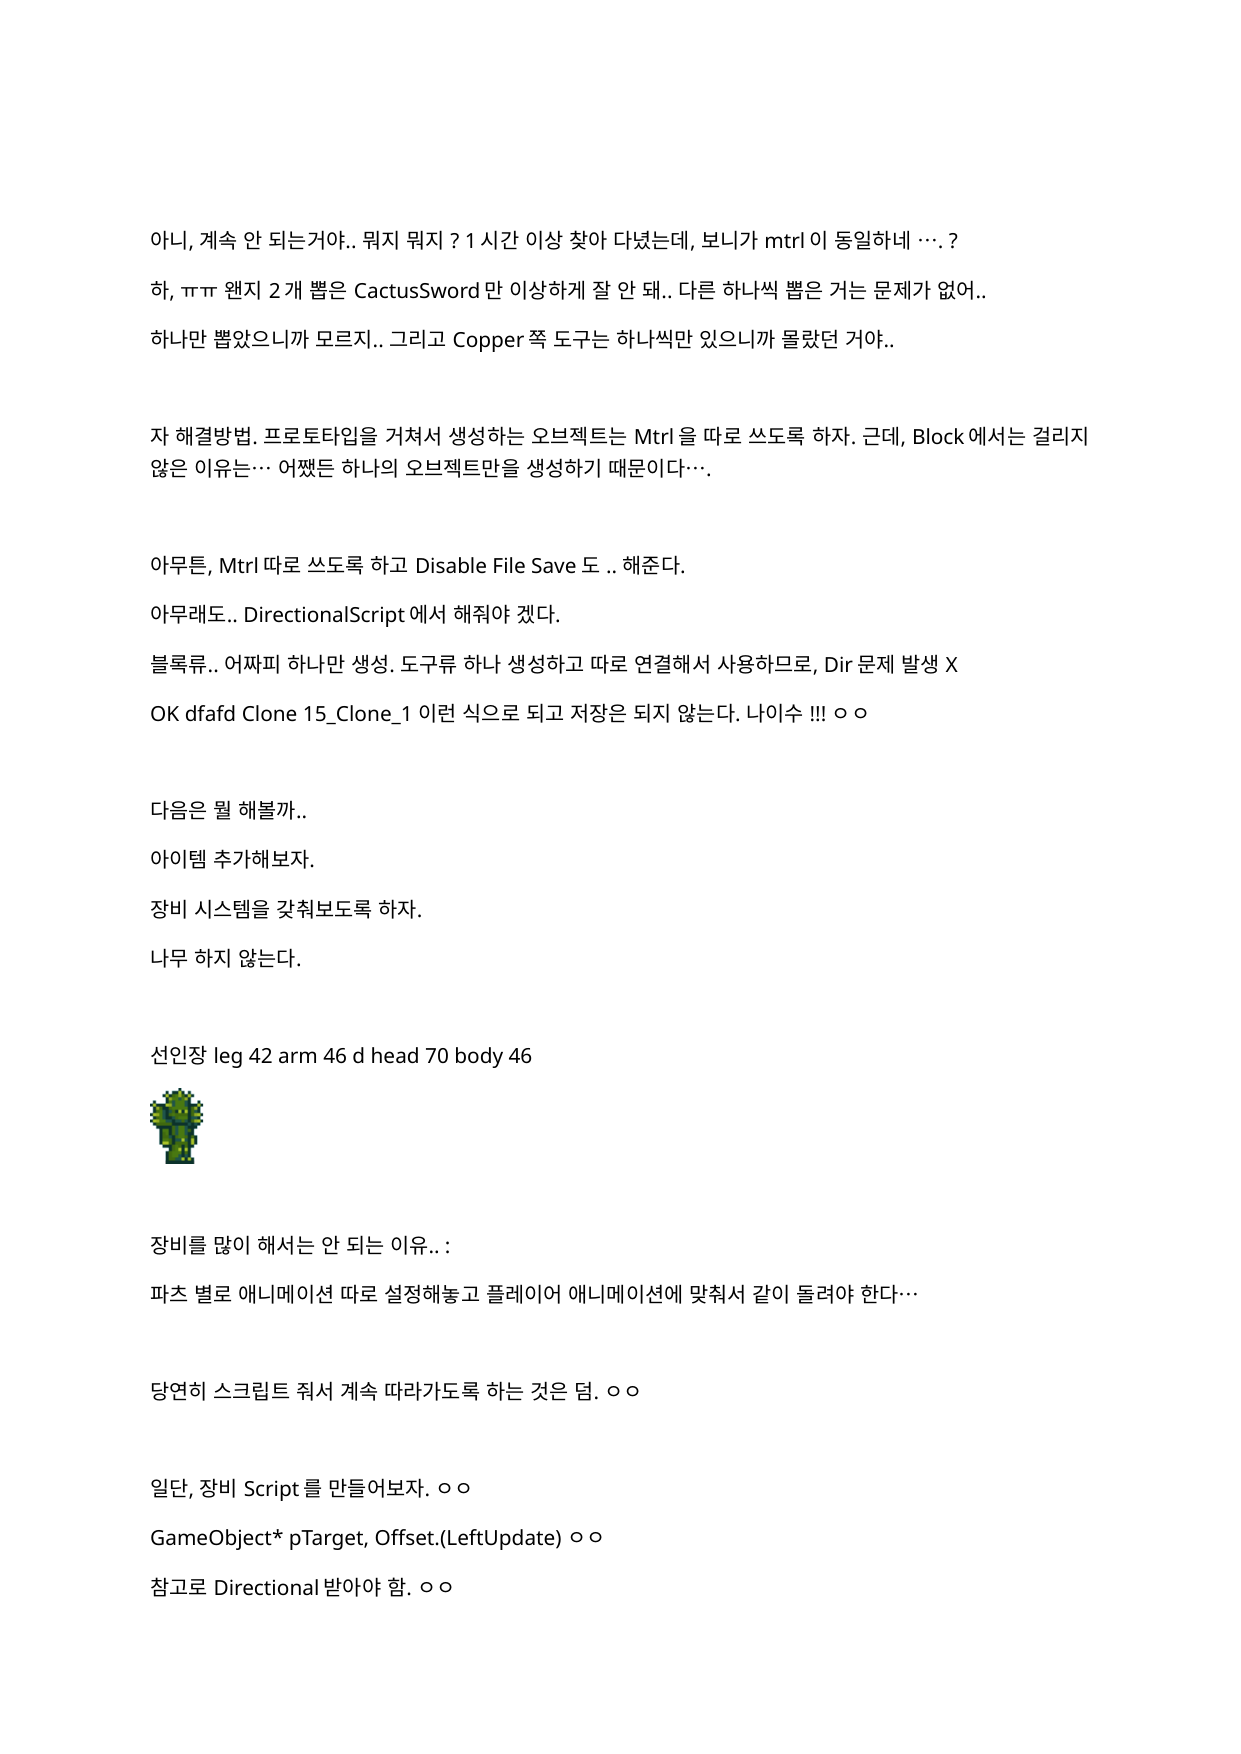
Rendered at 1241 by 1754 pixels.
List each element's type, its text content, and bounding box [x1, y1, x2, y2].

picture [150, 1088, 204, 1164]
text 아니, 계속 안 되는거야.. 뭐지 뭐지 ? 1시간 이상 찾아 다녔는데, 보니가 mtrl이 동일하네 …. ? [150, 224, 1090, 255]
text 아무튼, Mtrl따로 쓰도록 하고 Disable File Save도 .. 해준다. [150, 549, 1090, 579]
text OK dfafd Clone 15_Clone_1 이런 식으로 되고 저장은 되지 않는다. 나이수 !!! ㅇㅇ [150, 697, 1090, 728]
text 당연히 스크립트 줘서 계속 따라가도록 하는 것은 덤. ㅇㅇ [150, 1375, 1090, 1406]
text 하, ㅠㅠ 왠지 2개 뽑은 CactusSword만 이상하게 잘 안 돼.. 다른 하나씩 뽑은 거는 문제가 없어.. [150, 274, 1090, 304]
text 아이템 추가해보자. [150, 843, 1090, 874]
text 장비 시스템을 갖춰보도록 하자. [150, 893, 1090, 923]
text 아무래도.. DirectionalScript에서 해줘야 겠다. [150, 599, 1090, 629]
text 다음은 뭘 해볼까.. [150, 794, 1090, 824]
text 블록류.. 어짜피 하나만 생성. 도구류 하나 생성하고 따로 연결해서 사용하므로, Dir문제 발생 X [150, 648, 1090, 678]
text 장비를 많이 해서는 안 되는 이유.. : [150, 1229, 1090, 1260]
text GameObject* pTarget, Offset.(LeftUpdate) ㅇㅇ [150, 1521, 1090, 1552]
text 자 해결방법. 프로토타입을 거쳐서 생성하는 오브젝트는 Mtrl을 따로 쓰도록 하자. 근데, Block에서는 걸리지 않은 이유는… 어쨌든 하나의 오브젝트만을 생성하기 때문이다…. [150, 420, 1090, 483]
text 선인장 leg 42 arm 46 d head 70 body 46 [150, 1039, 1090, 1069]
text 하나만 뽑았으니까 모르지.. 그리고 Copper쪽 도구는 하나씩만 있으니까 몰랐던 거야.. [150, 323, 1090, 353]
text 나무 하지 않는다. [150, 942, 1090, 972]
text 파츠 별로 애니메이션 따로 설정해놓고 플레이어 애니메이션에 맞춰서 같이 돌려야 한다… [150, 1279, 1090, 1309]
text 참고로 Directional받아야 함. ㅇㅇ [150, 1571, 1090, 1601]
text 일단, 장비 Script를 만들어보자. ㅇㅇ [150, 1472, 1090, 1502]
